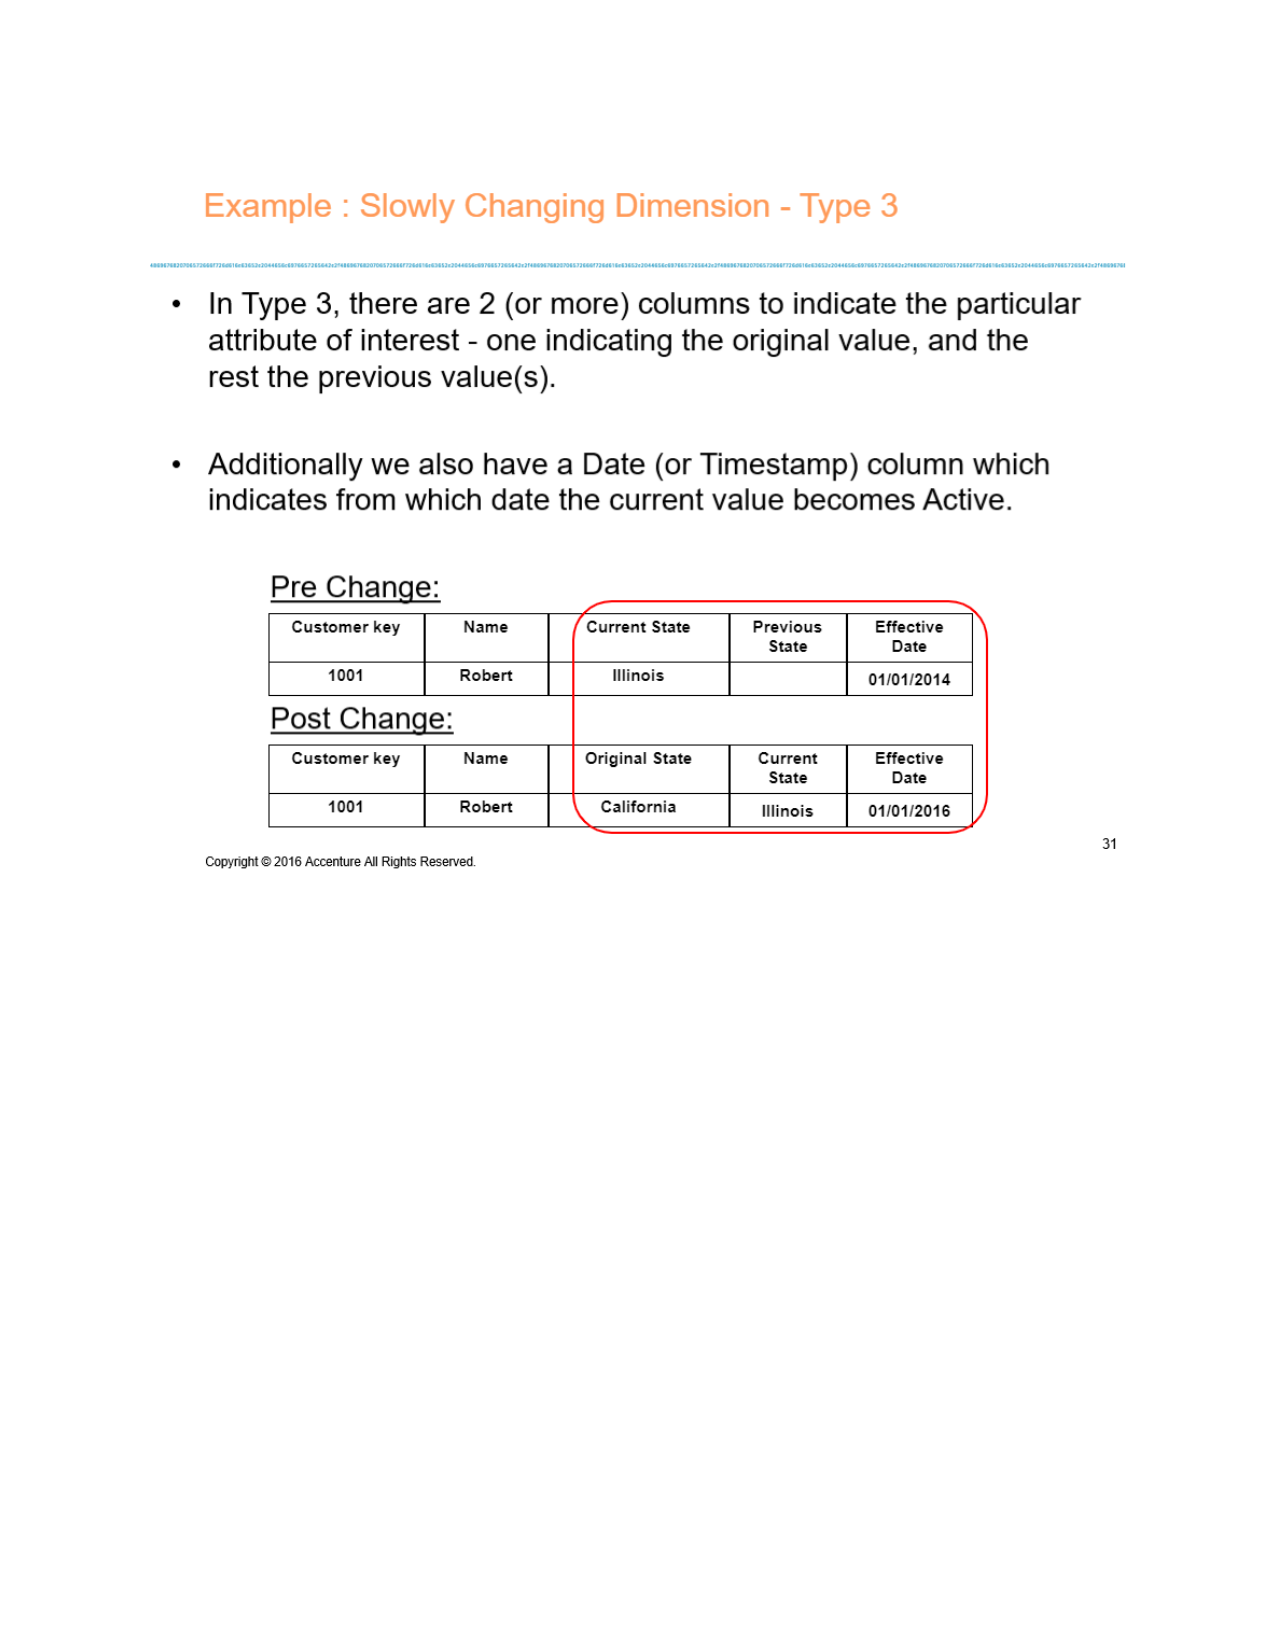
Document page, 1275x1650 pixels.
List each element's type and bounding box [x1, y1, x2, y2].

picture [150, 150, 1125, 877]
